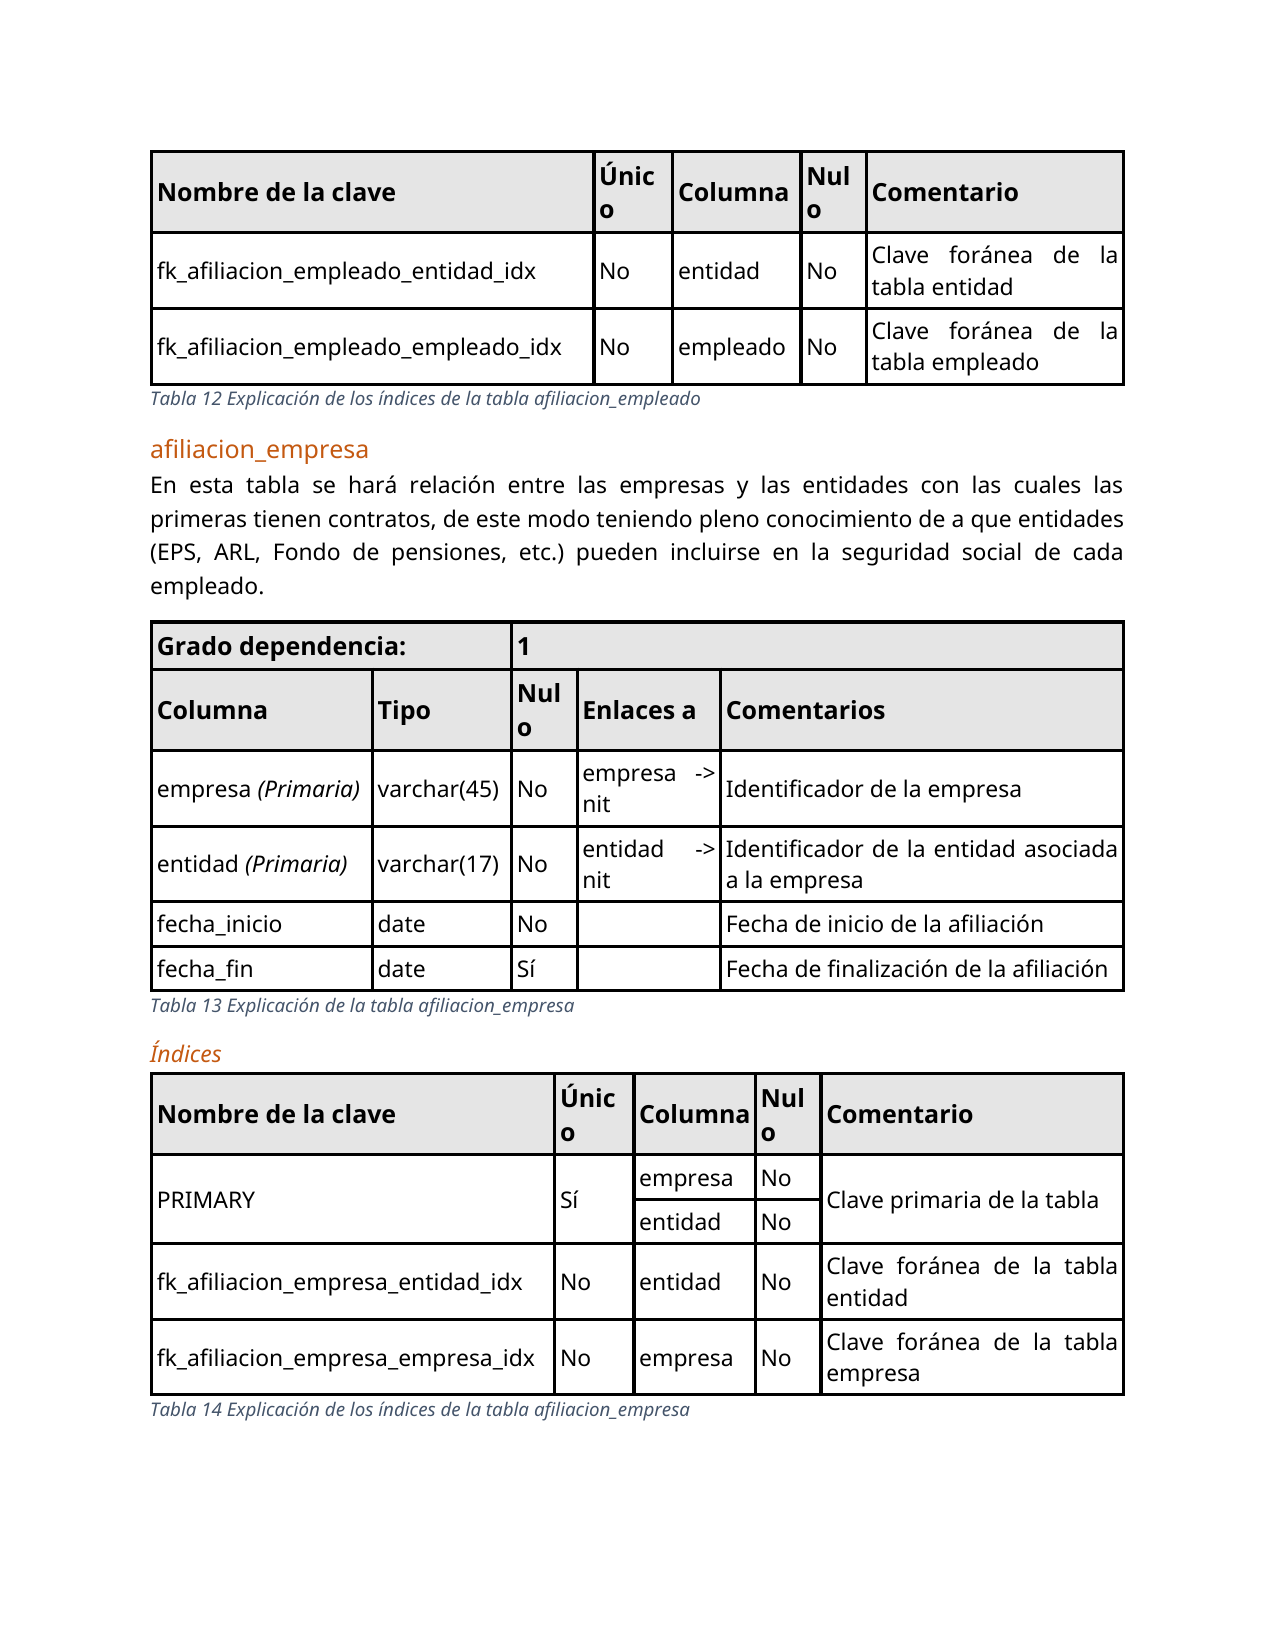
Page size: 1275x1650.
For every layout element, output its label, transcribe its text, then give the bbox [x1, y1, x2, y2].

table_cell date [374, 948, 510, 989]
table_cell entidad (Primaria) [153, 828, 371, 900]
table_cell No [803, 234, 865, 307]
table_header Nulo [757, 1075, 819, 1153]
table_header Grado dependencia: [153, 624, 510, 668]
table_cell fk_afiliacion_empleado_entidad_idx [153, 234, 592, 307]
table_header Único [556, 1075, 632, 1153]
table_cell No [556, 1245, 632, 1318]
table_cell date [374, 903, 510, 944]
table_cell No [596, 234, 671, 307]
table_cell Identificador de la entidad asociada a la empresa [722, 828, 1122, 900]
table_cell fecha_fin [153, 948, 371, 989]
table_cell Fecha de inicio de la afiliación [722, 903, 1122, 944]
table_cell Clave foránea de la tabla empleado [868, 310, 1122, 382]
table_cell Tipo [374, 671, 510, 749]
table_cell empresa [636, 1321, 754, 1393]
subtitle afiliacion_empresa [150, 432, 1125, 466]
table_cell Enlaces a [579, 671, 719, 749]
table_cell No [513, 828, 576, 900]
table_header Columna [674, 153, 799, 231]
table_cell Comentarios [722, 671, 1122, 749]
table_cell No [513, 903, 576, 944]
table_cell Clave foránea de la tabla entidad [823, 1245, 1122, 1318]
table_cell No [596, 310, 671, 382]
table_cell Sí [513, 948, 576, 989]
table_header Comentario [868, 153, 1122, 231]
table_header Nombre de la clave [153, 153, 592, 231]
table_cell varchar(17) [374, 828, 510, 900]
table_cell Fecha de finalización de la afiliación [722, 948, 1122, 989]
table_cell Clave foránea de la tabla empresa [823, 1321, 1122, 1393]
table_cell No [757, 1245, 819, 1318]
table_cell fk_afiliacion_empleado_empleado_idx [153, 310, 592, 382]
table_cell Clave foránea de la tabla entidad [868, 234, 1122, 307]
table_cell PRIMARY [153, 1156, 553, 1242]
subtitle Índices [150, 1038, 1125, 1069]
table_cell varchar(45) [374, 752, 510, 824]
table_cell empresa -> nit [579, 752, 719, 824]
table_cell Nulo [513, 671, 576, 749]
table_cell entidad [636, 1201, 754, 1242]
table_cell entidad [674, 234, 799, 307]
table_cell fk_afiliacion_empresa_empresa_idx [153, 1321, 553, 1393]
table_cell empleado [674, 310, 799, 382]
table_cell Identificador de la empresa [722, 752, 1122, 824]
table_cell fecha_inicio [153, 903, 371, 944]
table_cell entidad [636, 1245, 754, 1318]
table_cell No [513, 752, 576, 824]
table_cell empresa [636, 1156, 754, 1198]
table_cell No [757, 1321, 819, 1393]
table_cell [579, 948, 719, 989]
table_header Columna [636, 1075, 754, 1153]
table_cell fk_afiliacion_empresa_entidad_idx [153, 1245, 553, 1318]
table_cell No [803, 310, 865, 382]
table_cell No [757, 1156, 819, 1198]
table_header 1 [513, 624, 1122, 668]
table_cell Sí [556, 1156, 632, 1242]
table_header Nulo [803, 153, 865, 231]
table_cell No [556, 1321, 632, 1393]
table_header Único [596, 153, 671, 231]
table_cell empresa (Primaria) [153, 752, 371, 824]
table_cell entidad -> nit [579, 828, 719, 900]
table_header Nombre de la clave [153, 1075, 553, 1153]
table_header Comentario [823, 1075, 1122, 1153]
table_cell Columna [153, 671, 371, 749]
table_cell Clave primaria de la tabla [823, 1156, 1122, 1242]
text En esta tabla se hará relación entre las empresas y las entidades con las cuales las primeras tienen contratos, de este modo teniendo pleno conocimiento de a que entidades (EPS, ARL, Fondo de pensiones, etc.) pueden incluirse en la seguridad social de cada empleado. [150, 469, 1125, 601]
table_cell No [757, 1201, 819, 1242]
table_cell [579, 903, 719, 944]
